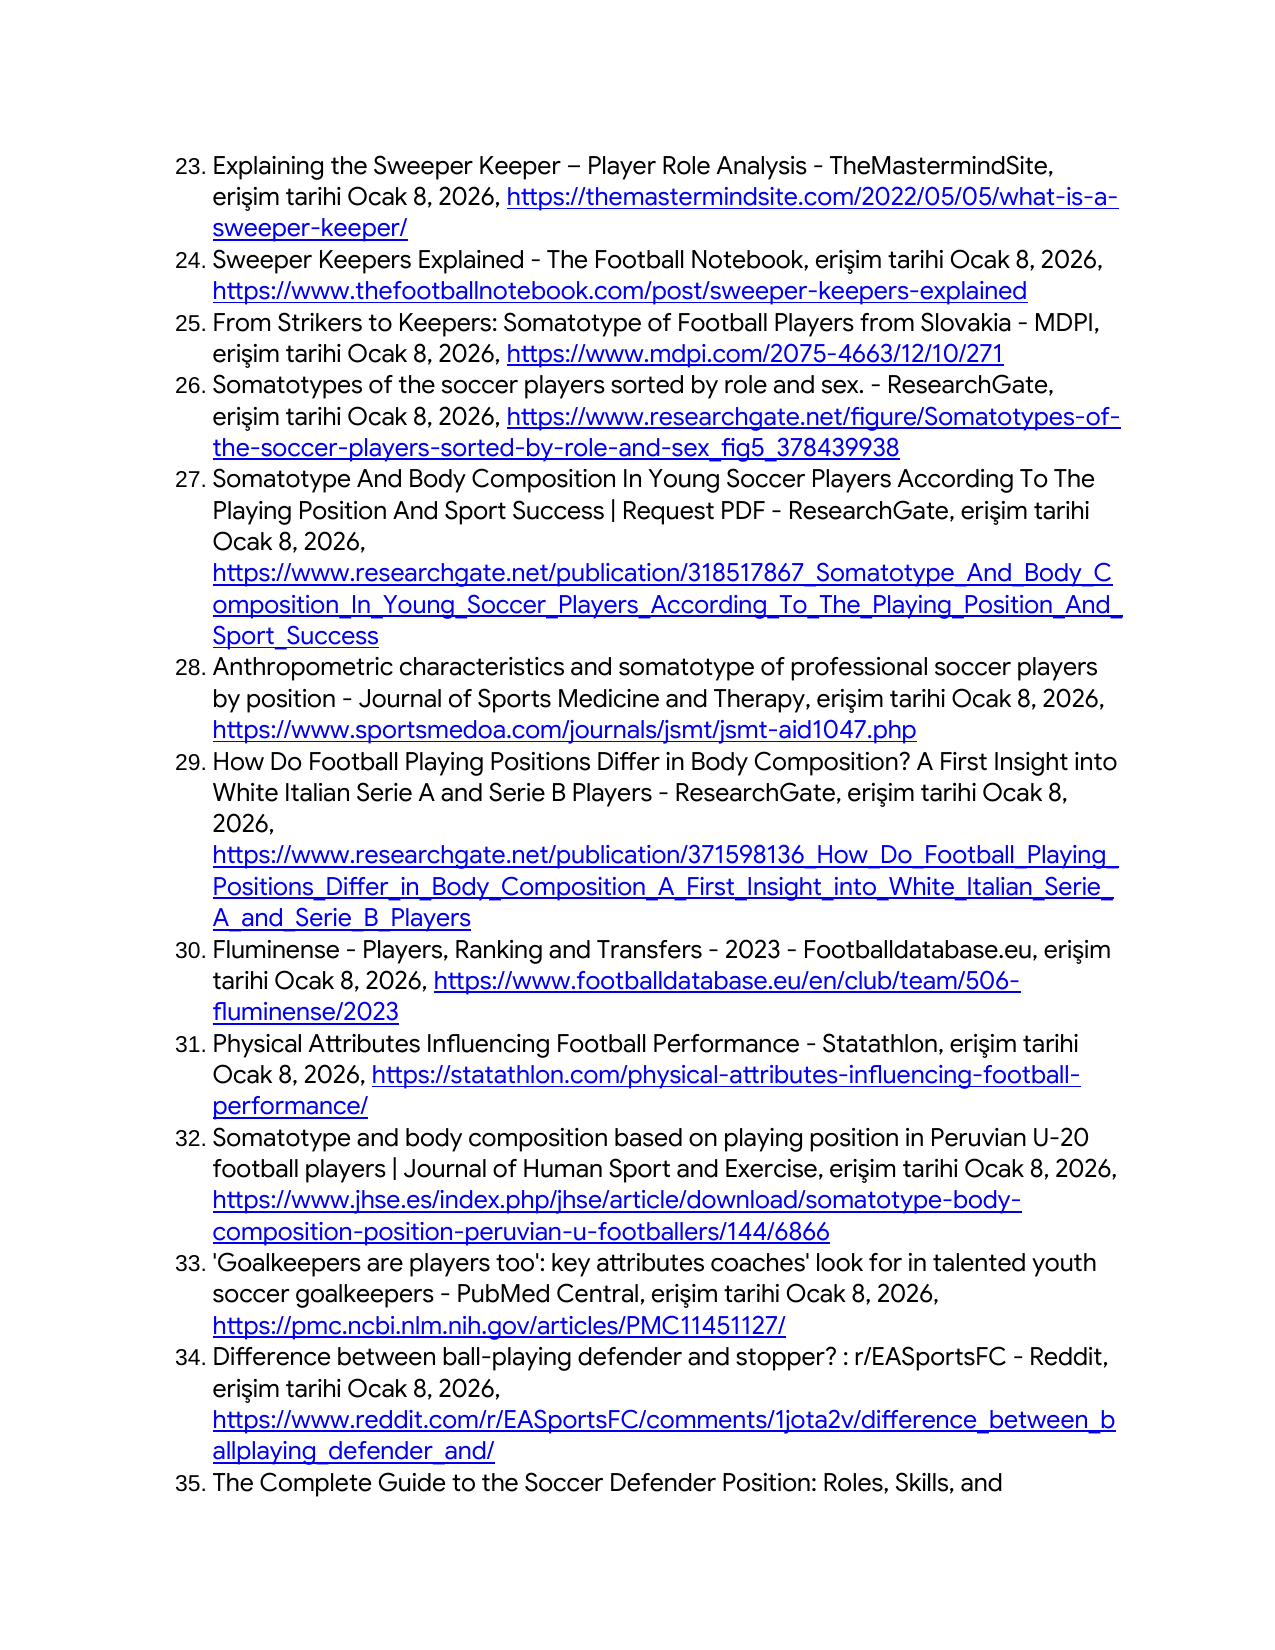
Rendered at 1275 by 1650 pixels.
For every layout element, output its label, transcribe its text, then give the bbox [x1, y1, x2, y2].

list Fluminense - Players, Ranking and Transfers - 2023 - Footballdatabase.eu, erişim tarihi Ocak 8, 2026, https://www.footballdatabase.eu/en/club/team/506-fluminense/2023 [175, 934, 1125, 1028]
list Somatotype and body composition based on playing position in Peruvian U-20 football players | Journal of Human Sport and Exercise, erişim tarihi Ocak 8, 2026, https://www.jhse.es/index.php/jhse/article/download/somatotype-body-composition-position-peruvian-u-footballers/144/6866 [175, 1122, 1125, 1247]
list Somatotype And Body Composition In Young Soccer Players According To The Playing Position And Sport Success | Request PDF - ResearchGate, erişim tarihi Ocak 8, 2026, https://www.researchgate.net/publication/318517867_Somatotype_And_Body_Composition_In_Young_Soccer_Players_According_To_The_Playing_Position_And_Sport_Success [175, 463, 1125, 652]
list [175, 1467, 1125, 1498]
list Difference between ball-playing defender and stopper? : r/EASportsFC - Reddit, erişim tarihi Ocak 8, 2026, https://www.reddit.com/r/EASportsFC/comments/1jota2v/difference_between_ballplaying_defender_and/ [175, 1341, 1125, 1467]
list Physical Attributes Influencing Football Performance - Statathlon, erişim tarihi Ocak 8, 2026, https://statathlon.com/physical-attributes-influencing-football-performance/ [175, 1028, 1125, 1122]
list Explaining the Sweeper Keeper – Player Role Analysis - TheMastermindSite, erişim tarihi Ocak 8, 2026, https://themastermindsite.com/2022/05/05/what-is-a-sweeper-keeper/ [175, 150, 1125, 244]
list Somatotypes of the soccer players sorted by role and sex. - ResearchGate, erişim tarihi Ocak 8, 2026, https://www.researchgate.net/figure/Somatotypes-of-the-soccer-players-sorted-by-role-and-sex_fig5_378439938 [175, 369, 1125, 463]
list How Do Football Playing Positions Differ in Body Composition? A First Insight into White Italian Serie A and Serie B Players - ResearchGate, erişim tarihi Ocak 8, 2026, https://www.researchgate.net/publication/371598136_How_Do_Football_Playing_Positions_Differ_in_Body_Composition_A_First_Insight_into_White_Italian_Serie_A_and_Serie_B_Players [175, 746, 1125, 934]
list From Strikers to Keepers: Somatotype of Football Players from Slovakia - MDPI, erişim tarihi Ocak 8, 2026, https://www.mdpi.com/2075-4663/12/10/271 [175, 307, 1125, 369]
list Sweeper Keepers Explained - The Football Notebook, erişim tarihi Ocak 8, 2026, https://www.thefootballnotebook.com/post/sweeper-keepers-explained [175, 244, 1125, 307]
list 'Goalkeepers are players too': key attributes coaches' look for in talented youth soccer goalkeepers - PubMed Central, erişim tarihi Ocak 8, 2026, https://pmc.ncbi.nlm.nih.gov/articles/PMC11451127/ [175, 1247, 1125, 1341]
list Anthropometric characteristics and somatotype of professional soccer players by position - Journal of Sports Medicine and Therapy, erişim tarihi Ocak 8, 2026, https://www.sportsmedoa.com/journals/jsmt/jsmt-aid1047.php [175, 652, 1125, 746]
